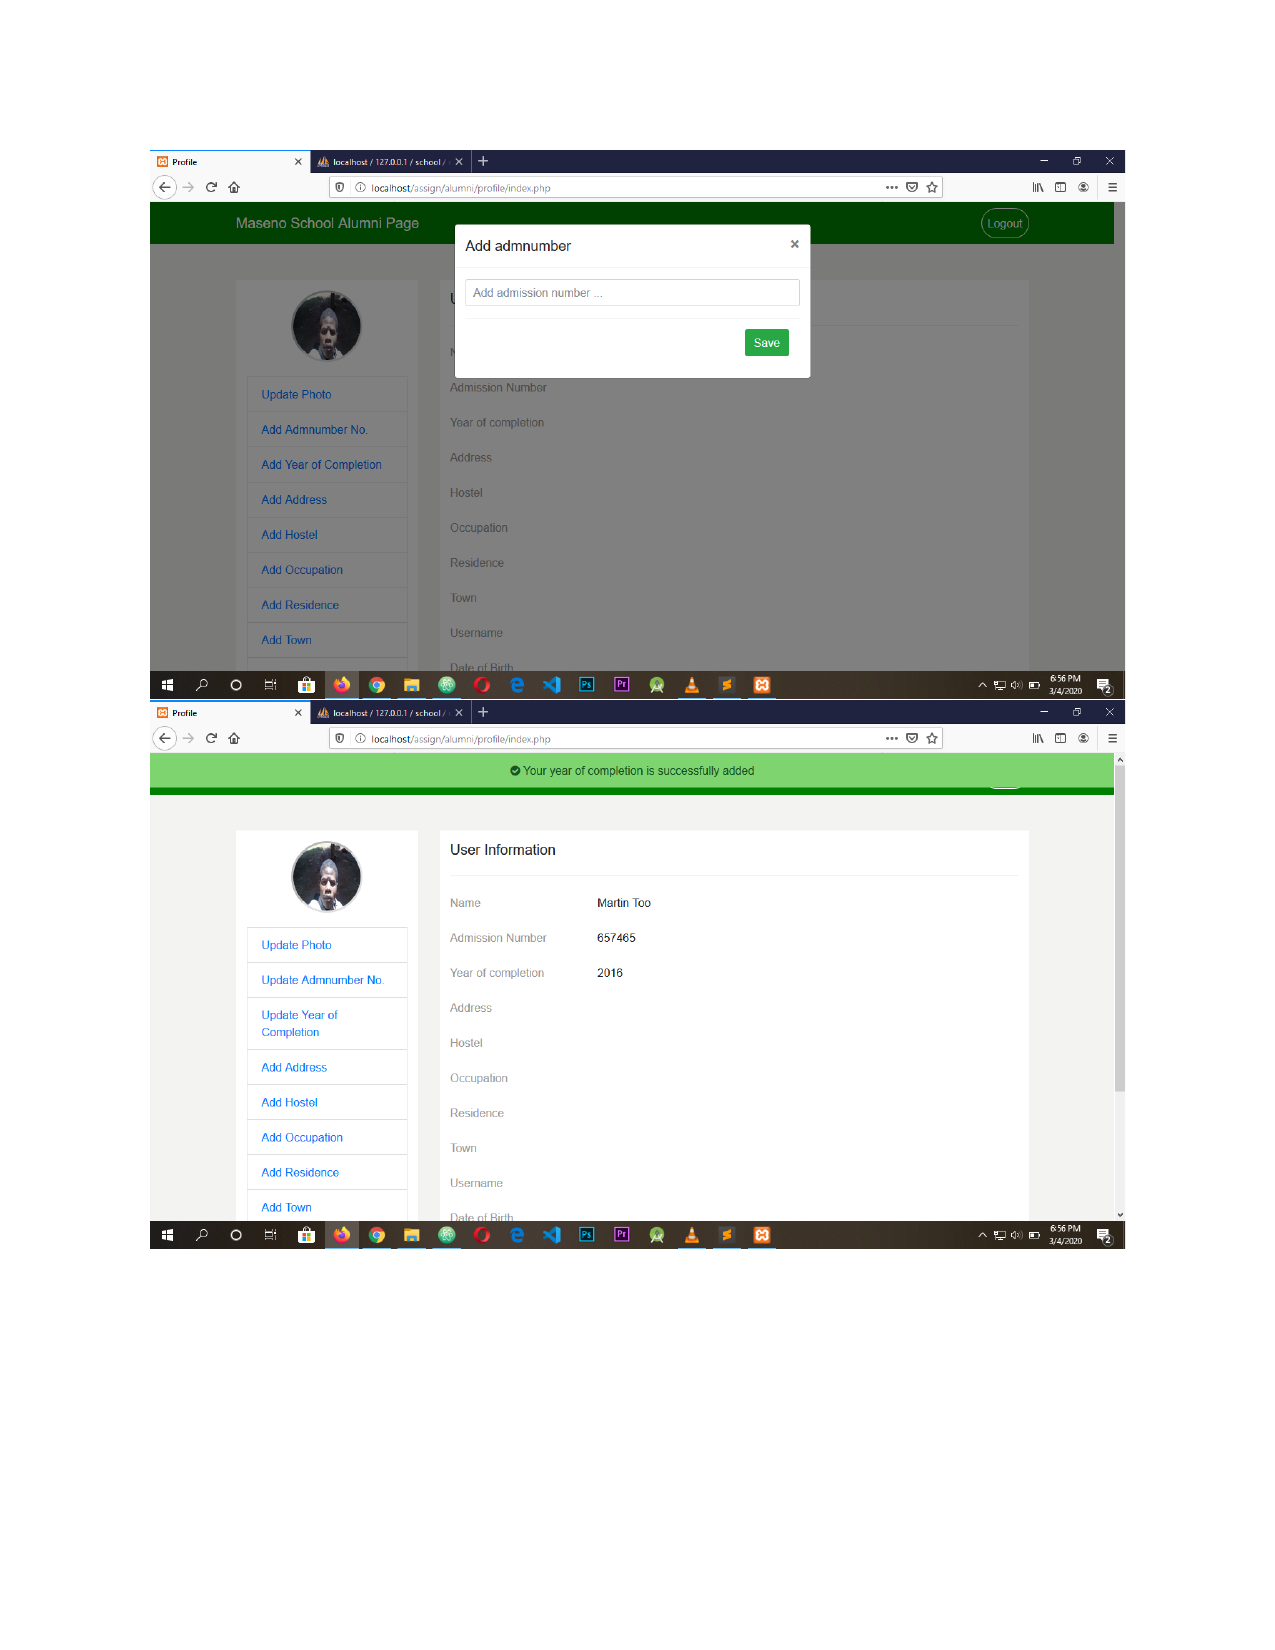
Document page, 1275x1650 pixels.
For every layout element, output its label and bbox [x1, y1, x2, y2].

picture [150, 700, 1125, 1249]
picture [150, 150, 1125, 699]
